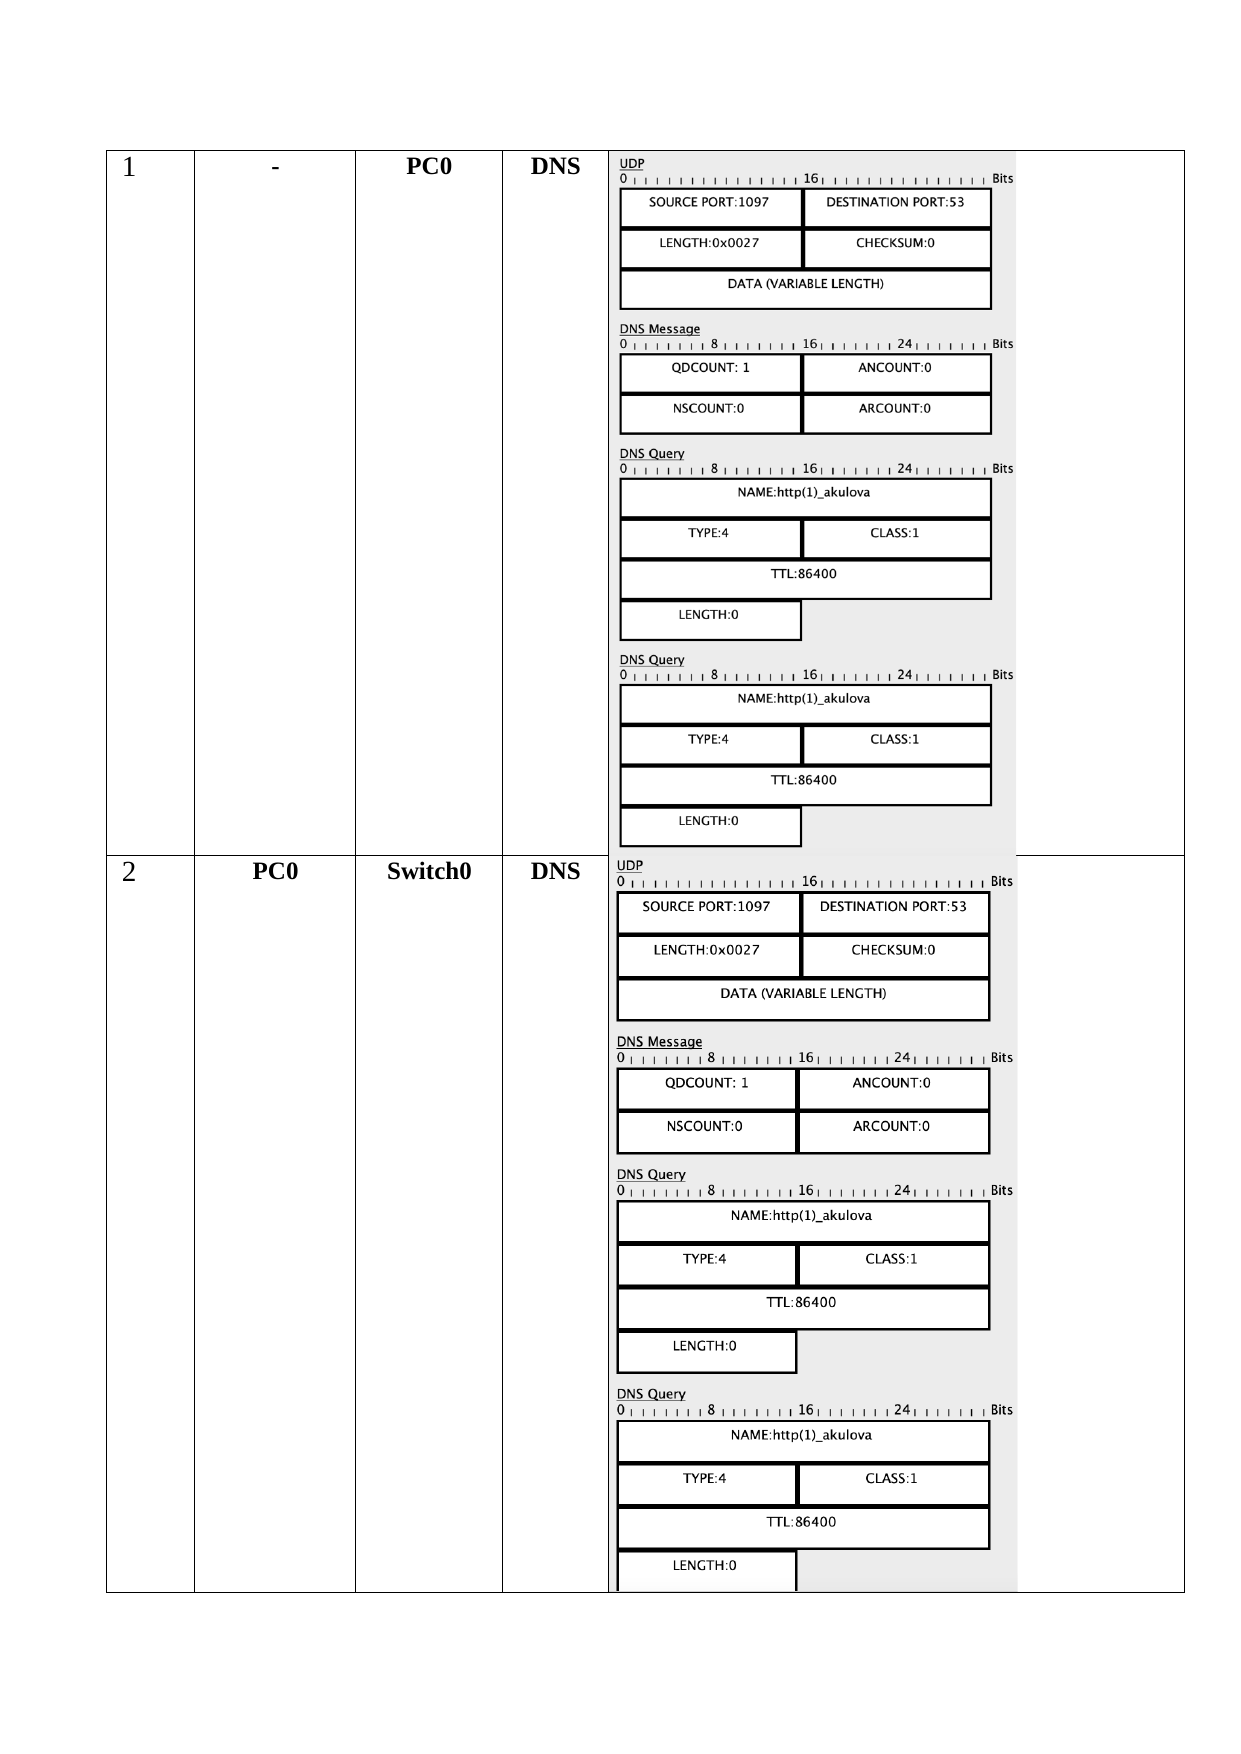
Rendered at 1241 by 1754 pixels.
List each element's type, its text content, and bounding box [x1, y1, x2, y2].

table_cell 1 [107, 151, 194, 855]
table_cell PC0 [195, 856, 355, 1592]
picture [609, 151, 1018, 1592]
table_cell Switch0 [356, 856, 502, 1592]
table_cell DNS [503, 856, 608, 1592]
table_cell 2 [107, 856, 194, 1592]
table_cell [1017, 151, 1184, 855]
table_cell - [195, 151, 355, 855]
table_cell PC0 [356, 151, 502, 855]
table_cell [1018, 856, 1184, 1592]
table_cell DNS [503, 151, 608, 855]
